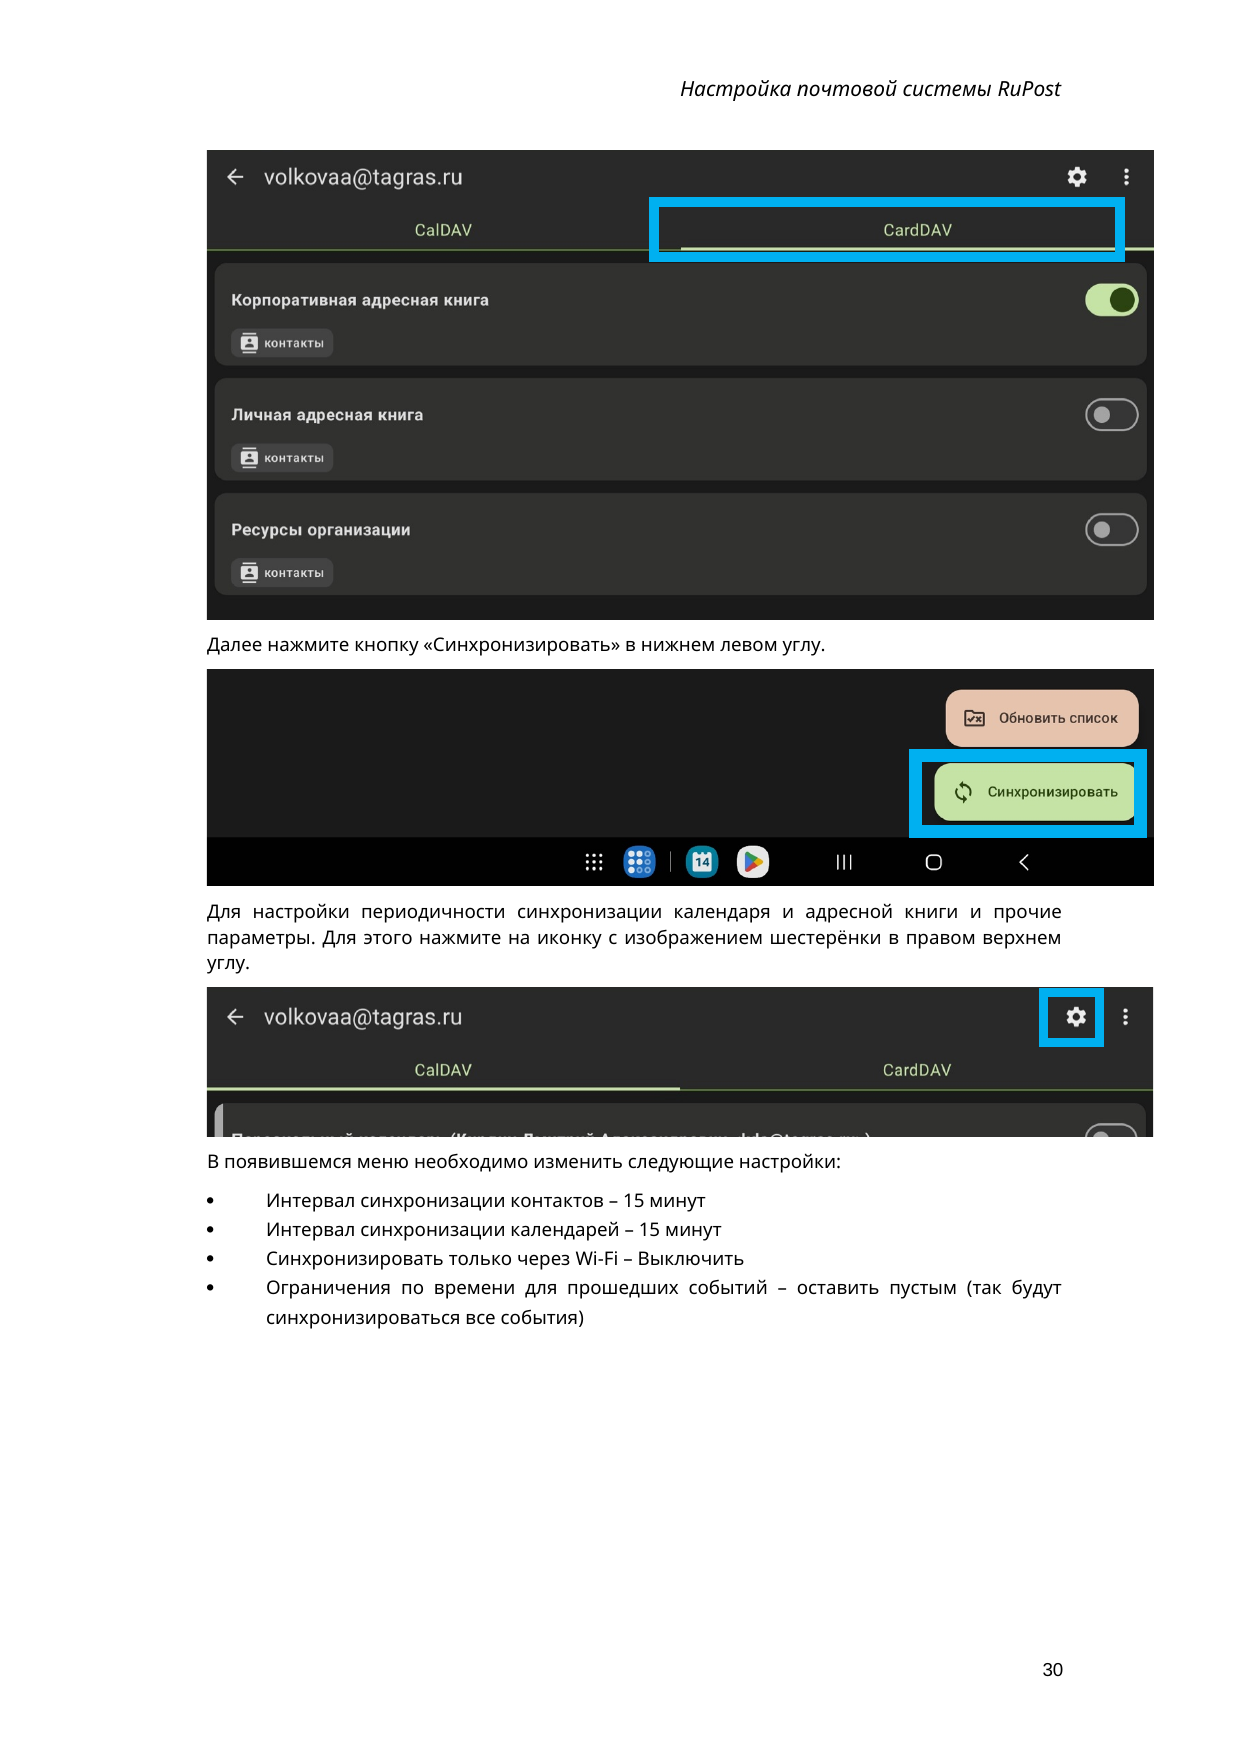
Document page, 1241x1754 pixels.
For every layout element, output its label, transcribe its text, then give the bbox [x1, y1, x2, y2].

list Ограничения по времени для прошедших событий – оставить пустым (так будут синхронизироваться все события) [207, 1275, 1063, 1329]
picture [206, 987, 1154, 1137]
list Интервал синхронизации контактов – 15 минут [207, 1187, 1063, 1212]
text Для настройки периодичности синхронизации календаря и адресной книги и прочие параметры. Для этого нажмите на иконку с изображением шестерёнки в правом верхнем углу. [207, 898, 1063, 975]
picture [206, 669, 1154, 886]
list Синхронизировать только через Wi-Fi – Выключить [207, 1245, 1063, 1271]
picture [206, 150, 1154, 620]
picture [1049, 998, 1094, 1037]
text В появившемся меню необходимо изменить следующие настройки: [207, 1149, 1063, 1174]
list Интервал синхронизации календарей – 15 минут [207, 1216, 1063, 1242]
text Далее нажмите кнопку «Синхронизировать» в нижнем левом углу. [207, 632, 1063, 657]
